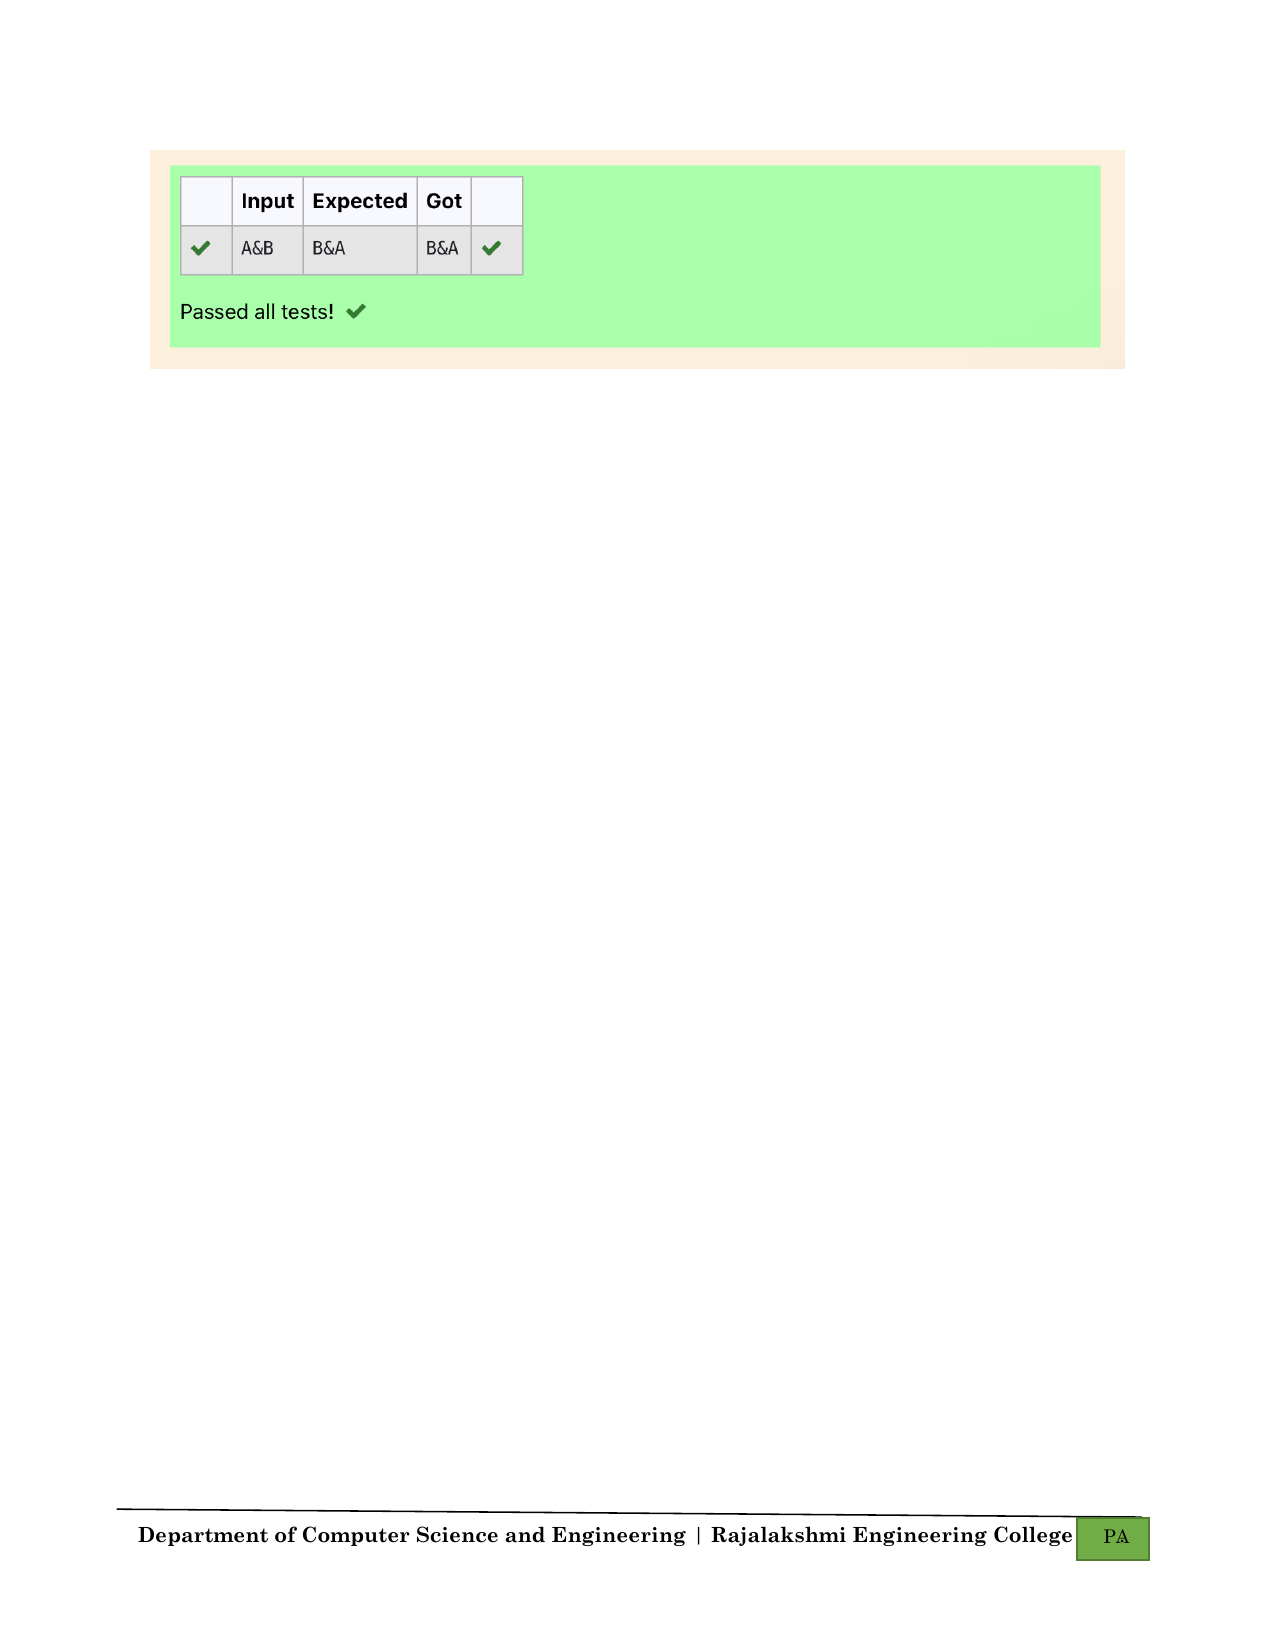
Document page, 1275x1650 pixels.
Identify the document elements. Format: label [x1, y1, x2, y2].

picture [150, 150, 1125, 369]
